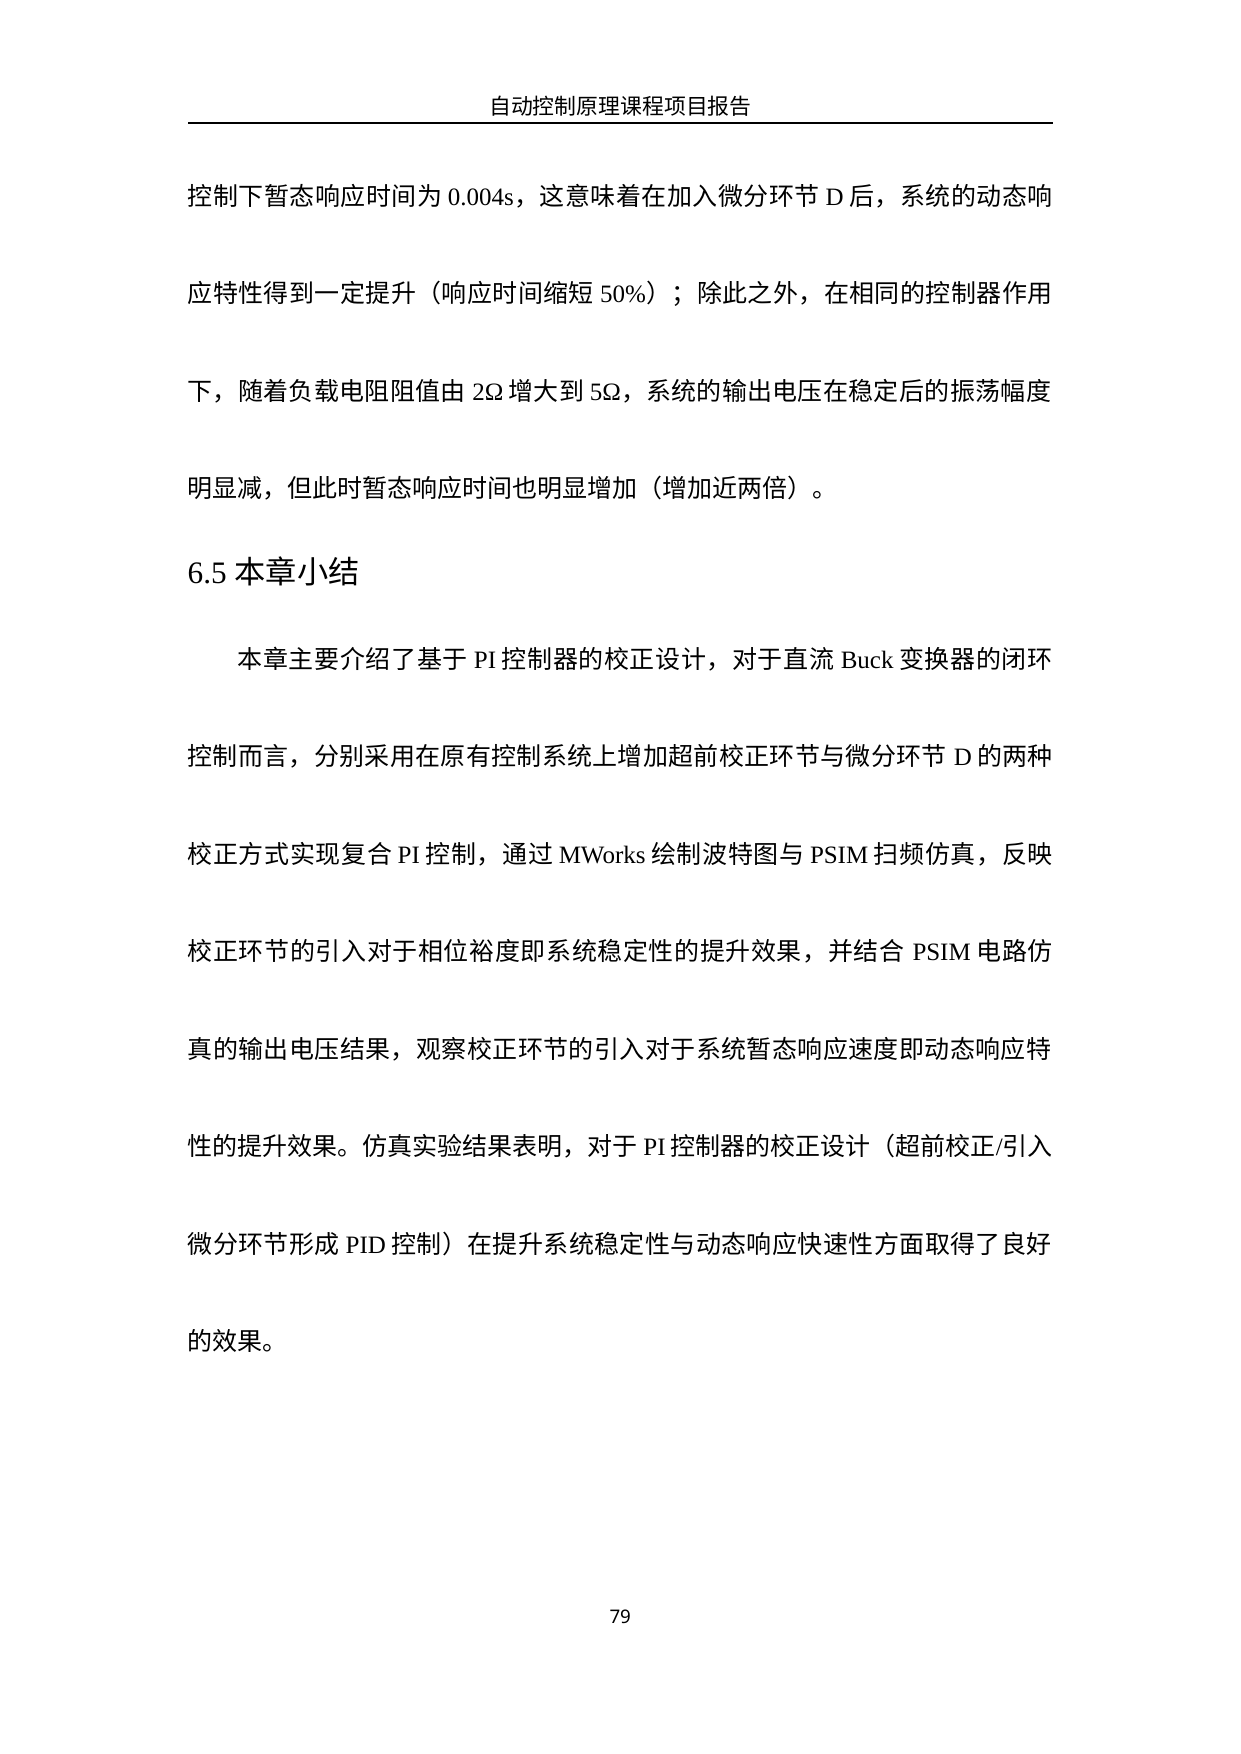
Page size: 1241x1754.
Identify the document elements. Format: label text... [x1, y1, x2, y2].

text 本章主要介绍了基于PI控制器的校正设计，对于直流Buck变换器的闭环控制而言，分别采用在原有控制系统上增加超前校正环节与微分环节D的两种校正方式实现复合PI控制，通过MWorks绘制波特图与PSIM扫频仿真，反映校正环节的引入对于相位裕度即系统稳定性的提升效果，并结合PSIM电路仿真的输出电压结果，观察校正环节的引入对于系统暂态响应速度即动态响应特性的提升效果。仿真实验结果表明，对于PI控制器的校正设计（超前校正/引入微分环节形成PID控制）在提升系统稳定性与动态响应快速性方面取得了良好的效果。 [187, 625, 1053, 1372]
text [187, 162, 1053, 519]
text 6.5 本章小结 [187, 537, 1053, 602]
